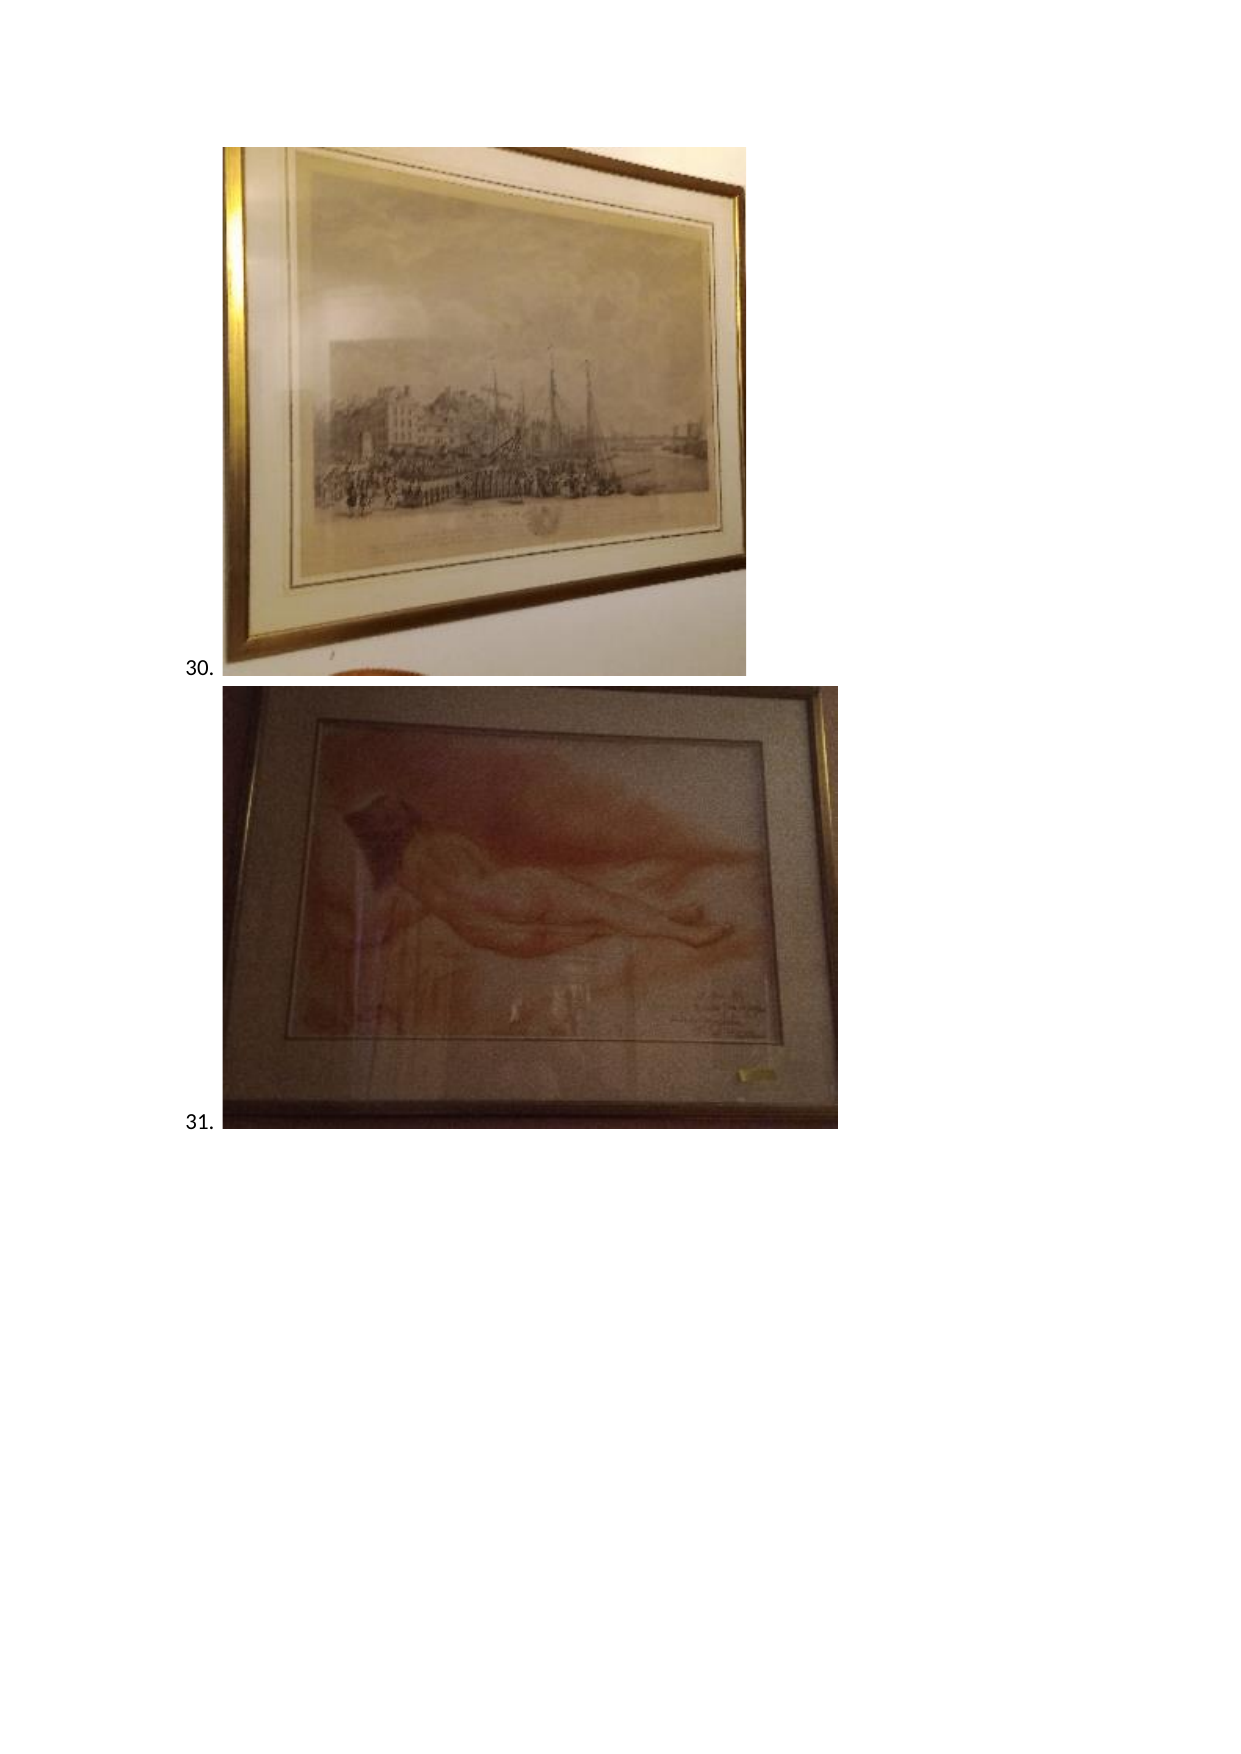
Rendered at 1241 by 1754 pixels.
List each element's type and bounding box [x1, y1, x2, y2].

picture [222, 147, 747, 676]
picture [222, 686, 838, 1129]
